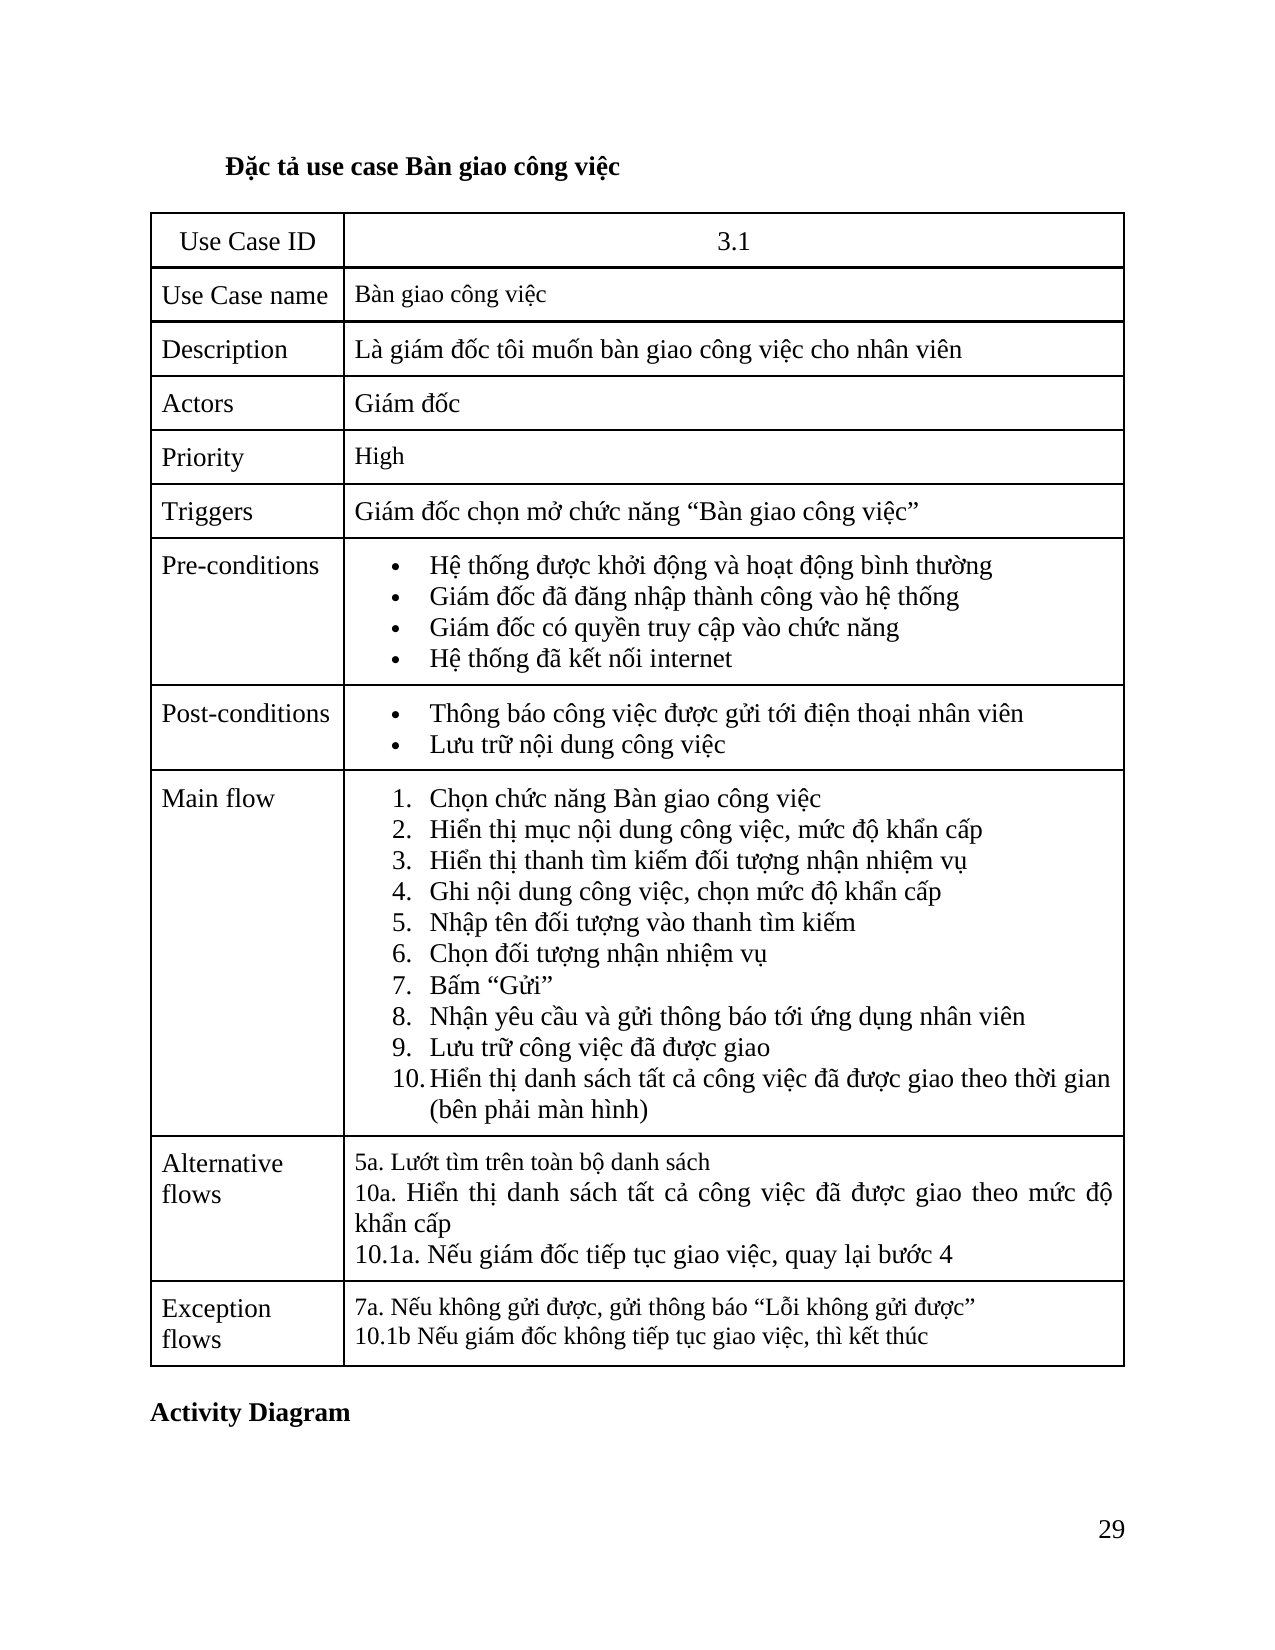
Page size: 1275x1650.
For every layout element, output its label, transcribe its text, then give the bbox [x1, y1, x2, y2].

table_cell Giám đốc chọn mở chức năng “Bàn giao công việc” [345, 485, 1123, 537]
table_cell Post-conditions [152, 686, 343, 769]
table_cell Description [152, 323, 343, 374]
table_cell Bàn giao công việc [345, 269, 1123, 320]
text Activity Diagram [150, 1396, 1125, 1427]
table_cell Exception flows [152, 1282, 343, 1365]
table_cell Triggers [152, 485, 343, 537]
table_cell Pre-conditions [152, 539, 343, 684]
table_cell Actors [152, 377, 343, 428]
table_cell Là giám đốc tôi muốn bàn giao công việc cho nhân viên [345, 323, 1123, 374]
table_cell Giám đốc [345, 377, 1123, 428]
subtitle Đặc tả use case Bàn giao công việc [150, 150, 1125, 181]
table_cell Use Case name [152, 269, 343, 320]
table_header 3.1 [345, 214, 1123, 266]
table_cell Main flow [152, 771, 343, 1135]
table_cell Hệ thống được khởi động và hoạt động bình thường Giám đốc đã đăng nhập thành công vào hệ thống Giám đốc có quyền truy cập vào chức năng Hệ thống đã kết nối internet [345, 539, 1123, 684]
table_cell Alternative flows [152, 1137, 343, 1280]
table_cell Chọn chức năng Bàn giao công việc Hiển thị mục nội dung công việc, mức độ khẩn cấp Hiển thị thanh tìm kiếm đối tượng nhận nhiệm vụ Ghi nội dung công việc, chọn mức độ khẩn cấp Nhập tên đối tượng vào thanh tìm kiếm Chọn đối tượng nhận nhiệm vụ Bấm “Gửi” Nhận yêu cầu và gửi thông báo tới ứng dụng nhân viên Lưu trữ công việc đã được giao Hiển thị danh sách tất cả công việc đã được giao theo thời gian (bên phải màn hình) [345, 771, 1123, 1135]
table_cell Thông báo công việc được gửi tới điện thoại nhân viên Lưu trữ nội dung công việc [345, 686, 1123, 769]
table_cell High [345, 431, 1123, 483]
table_cell 5a. Lướt tìm trên toàn bộ danh sách 10a. Hiển thị danh sách tất cả công việc đã được giao theo mức độ khẩn cấp 10.1a. Nếu giám đốc tiếp tục giao việc, quay lại bước 4 [345, 1137, 1123, 1280]
table_cell 7a. Nếu không gửi được, gửi thông báo “Lỗi không gửi được” 10.1b Nếu giám đốc không tiếp tục giao việc, thì kết thúc [345, 1282, 1123, 1365]
table_cell Priority [152, 431, 343, 483]
table_header Use Case ID [152, 214, 343, 266]
